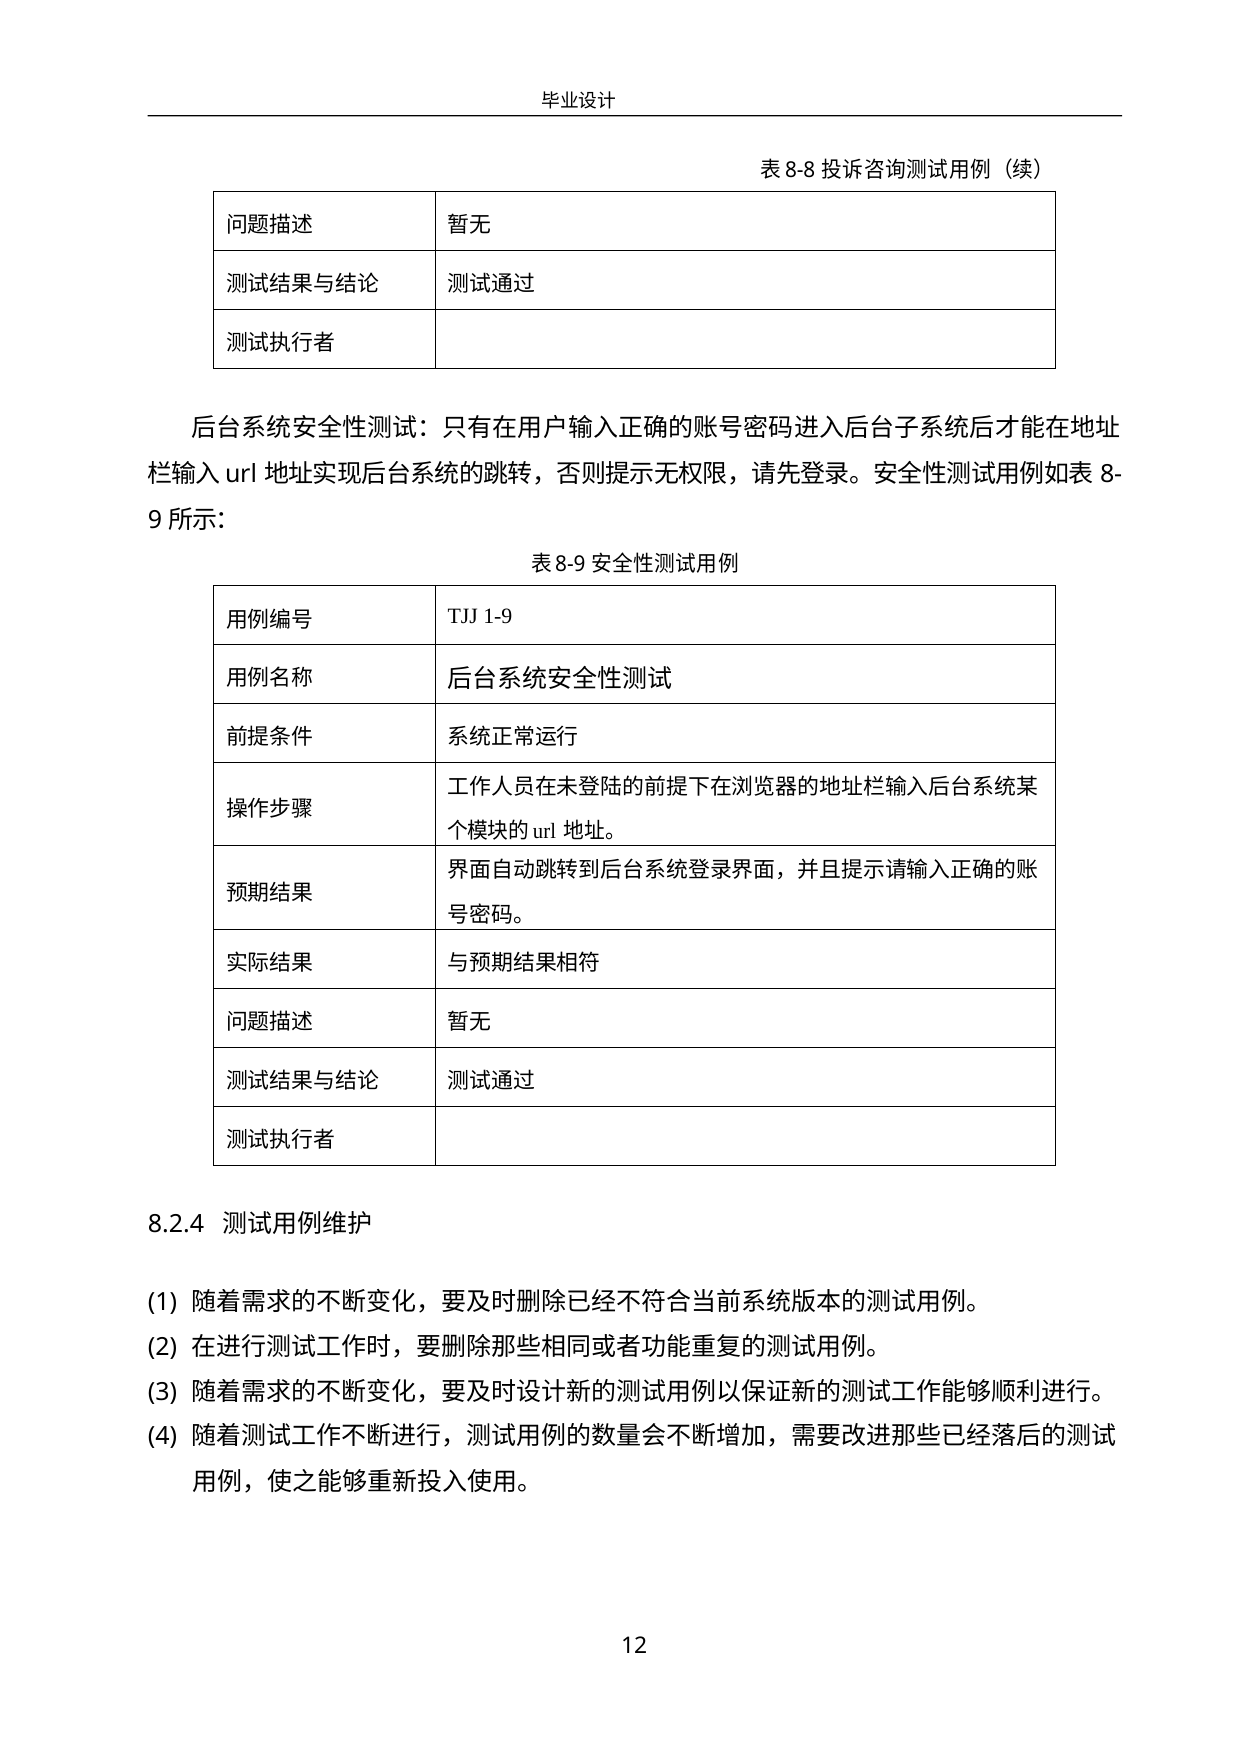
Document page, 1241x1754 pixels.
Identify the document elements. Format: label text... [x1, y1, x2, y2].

list 在进行测试工作时，要删除那些相同或者功能重复的测试用例。 [148, 1326, 1146, 1362]
table_cell 暂无 [436, 989, 1055, 1047]
table_cell 问题描述 [214, 989, 435, 1047]
table_cell 系统正常运行 [436, 704, 1055, 762]
table_header 问题描述 [214, 192, 435, 249]
table_cell 测试执行者 [214, 310, 435, 368]
table_cell 测试通过 [436, 1048, 1055, 1106]
list 随着测试工作不断进行，测试用例的数量会不断增加，需要改进那些已经落后的测试用例，使之能够重新投入使用。 [148, 1416, 1122, 1498]
table_cell [436, 310, 1055, 368]
table_cell 工作人员在未登陆的前提下在浏览器的地址栏输入后台系统某 个模块的 url 地址。 [436, 763, 1055, 845]
table_header TJJ 1-9 [436, 586, 1055, 644]
table_header 暂无 [436, 192, 1055, 249]
table_cell 实际结果 [214, 930, 435, 987]
table_cell 用例名称 [214, 645, 435, 703]
text 后台系统安全性测试：只有在用户输入正确的账号密码进入后台子系统后才能在地址栏输入 url 地址实现后台系统的跳转，否则提示无权限，请先登录。安全性测试用例如表8-9 所示： [148, 408, 1122, 535]
table_cell 测试通过 [436, 251, 1055, 309]
list 测试用例维护 [148, 1203, 1146, 1239]
table_cell 界面自动跳转到后台系统登录界面，并且提示请输入正确的账 号密码。 [436, 846, 1055, 928]
text 表 8-9 安全性测试用例 [135, 546, 1134, 578]
table_cell 测试执行者 [214, 1107, 435, 1164]
table_cell 测试结果与结论 [214, 251, 435, 309]
table_cell 预期结果 [214, 846, 435, 928]
table_header 用例编号 [214, 586, 435, 644]
table_cell 测试结果与结论 [214, 1048, 435, 1106]
list 随着需求的不断变化，要及时设计新的测试用例以保证新的测试工作能够顺利进行。 [148, 1371, 1146, 1407]
table_cell 前提条件 [214, 704, 435, 762]
list 随着需求的不断变化，要及时删除已经不符合当前系统版本的测试用例。 [148, 1281, 1146, 1318]
table_cell 与预期结果相符 [436, 930, 1055, 987]
table_cell 操作步骤 [214, 763, 435, 845]
table_cell [436, 1107, 1055, 1164]
text 表 8-8 投诉咨询测试用例（续） [760, 152, 1146, 184]
table_cell 后台系统安全性测试 [436, 645, 1055, 703]
